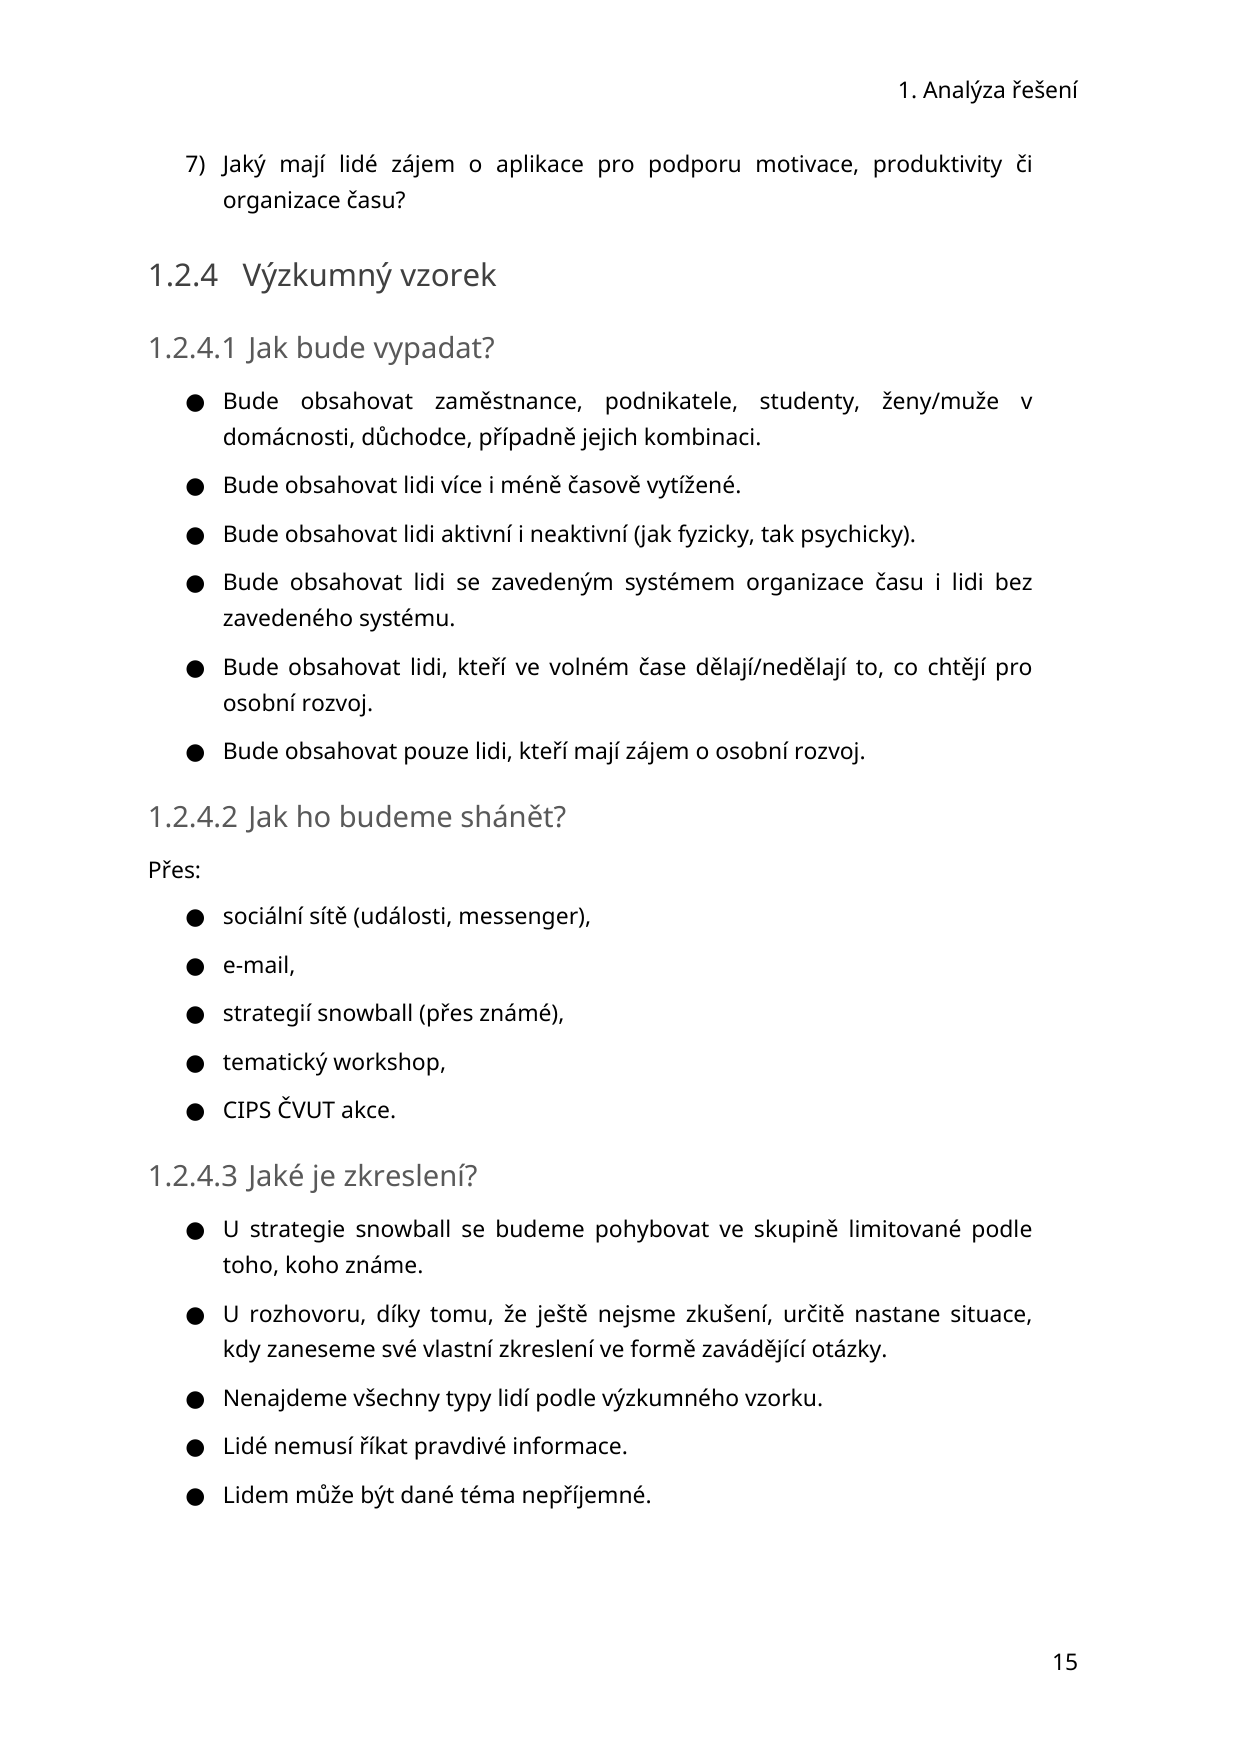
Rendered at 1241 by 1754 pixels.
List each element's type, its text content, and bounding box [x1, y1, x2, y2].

list Bude obsahovat lidi více i méně časově vytížené. [185, 469, 1033, 501]
list Bude obsahovat lidi aktivní i neaktivní (jak fyzicky, tak psychicky). [185, 518, 1033, 549]
list tematický workshop, [185, 1046, 1033, 1077]
list Jaký mají lidé zájem o aplikace pro podporu motivace, produktivity či organizace času? [185, 148, 1033, 215]
list Bude obsahovat lidi se zavedeným systémem organizace času i lidi bez zavedeného systému. [185, 566, 1033, 633]
list CIPS ČVUT akce. [185, 1094, 1033, 1125]
list Bude obsahovat pouze lidi, kteří mají zájem o osobní rozvoj. [185, 735, 1033, 766]
subtitle Jaké je zkreslení? [148, 1155, 1033, 1195]
text Přes: [148, 854, 1033, 885]
list Nenajdeme všechny typy lidí podle výzkumného vzorku. [185, 1382, 1033, 1413]
list Lidé nemusí říkat pravdivé informace. [185, 1430, 1033, 1462]
list Bude obsahovat zaměstnance, podnikatele, studenty, ženy/muže v domácnosti, důchodce, případně jejich kombinaci. [185, 385, 1033, 452]
list U strategie snowball se budeme pohybovat ve skupině limitované podle toho, koho známe. [185, 1213, 1033, 1280]
list Bude obsahovat lidi, kteří ve volném čase dělají/nedělají to, co chtějí pro osobní rozvoj. [185, 651, 1033, 718]
list strategií snowball (přes známé), [185, 997, 1033, 1028]
subtitle Jak ho budeme shánět? [148, 796, 1033, 836]
list e-mail, [185, 949, 1033, 980]
list Lidem může být dané téma nepříjemné. [185, 1479, 1033, 1510]
list U rozhovoru, díky tomu, že ještě nejsme zkušení, určitě nastane situace, kdy zaneseme své vlastní zkreslení ve formě zavádějící otázky. [185, 1297, 1033, 1365]
list sociální sítě (události, messenger), [185, 900, 1033, 932]
subtitle Výzkumný vzorek [148, 253, 1033, 296]
subtitle Jak bude vypadat? [148, 327, 1033, 367]
